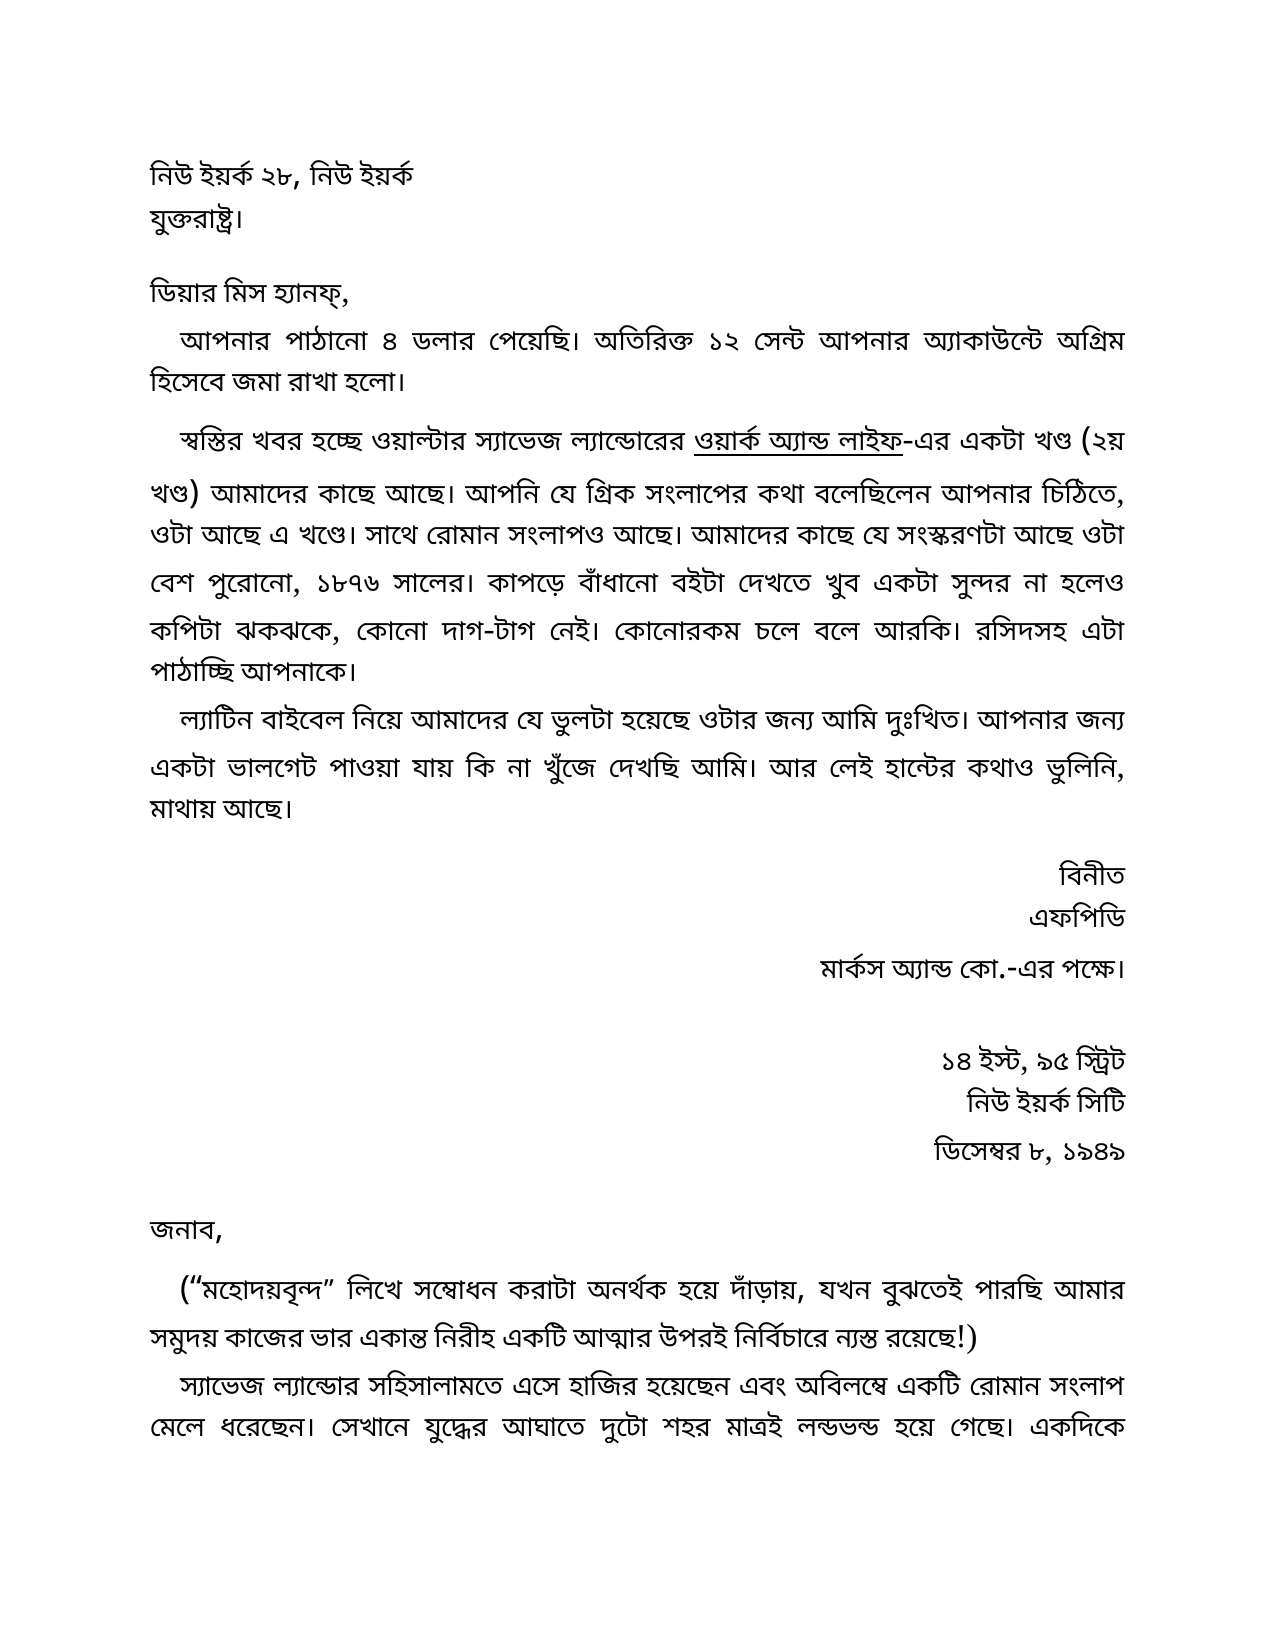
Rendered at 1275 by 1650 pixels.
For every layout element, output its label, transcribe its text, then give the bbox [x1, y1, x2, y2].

text এফপিডি [150, 902, 1125, 938]
text ১৪ ইস্ট, ৯৫ স্ট্রিট [150, 1039, 1125, 1082]
text ডিয়ার মিস হ্যানফ্, [150, 271, 1125, 313]
text (“মহোদয়বৃন্দ” লিখে সম্বোধন করাটা অনর্থক হয়ে দাঁড়ায়, যখন বুঝতেই পারছি আমার সমুদয় কাজের ভার একান্ত নিরীহ একটি আত্মার উপরই নির্বিচারে ন্যস্ত রয়েছে!) [150, 1263, 1125, 1358]
text যুক্তরাষ্ট্র। [150, 204, 1125, 239]
text স্বস্তির খবর হচ্ছে ওয়াল্টার স্যাভেজ ল্যান্ডোরের ওয়ার্ক অ্যান্ড লাইফ-এর একটা খণ্ড (২য় খণ্ড) আমাদের কাছে আছে। আপনি যে গ্রিক সংলাপের কথা বলেছিলেন আপনার চিঠিতে, ওটা আছে এ খণ্ডে। সাথে রোমান সংলাপও আছে। আমাদের কাছে যে সংস্করণটা আছে ওটা বেশ পুরোনো, ১৮৭৬ সালের। কাপড়ে বাঁধানো বইটা দেখতে খুব একটা সুন্দর না হলেও কপিটা ঝকঝকে, কোনো দাগ-টাগ নেই। কোনোরকম চলে বলে আরকি। রসিদসহ এটা পাঠাচ্ছি আপনাকে। [150, 414, 1125, 693]
text আপনার পাঠানো ৪ ডলার পেয়েছি। অতিরিক্ত ১২ সেন্ট আপনার অ্যাকাউন্টে অগ্রিম হিসেবে জমা রাখা হলো। [150, 326, 1125, 403]
text নিউ ইয়র্ক ২৮, নিউ ইয়র্ক [150, 150, 1125, 197]
text ল্যাটিন বাইবেল নিয়ে আমাদের যে ভুলটা হয়েছে ওটার জন্য আমি দুঃখিত। আপনার জন্য একটা ভালগেট পাওয়া যায় কি না খুঁজে দেখছি আমি। আর লেই হান্টের কথাও ভুলিনি, মাথায় আছে। [150, 704, 1125, 829]
text জনাব, [150, 1203, 1125, 1250]
text বিনীত [150, 861, 1125, 897]
text ডিসেম্বর ৮, ১৯৪৯ [150, 1129, 1125, 1171]
text নিউ ইয়র্ক সিটি [150, 1088, 1125, 1124]
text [150, 1371, 1125, 1448]
text মার্কস অ্যান্ড কো.-এর পক্ষে। [150, 943, 1125, 990]
